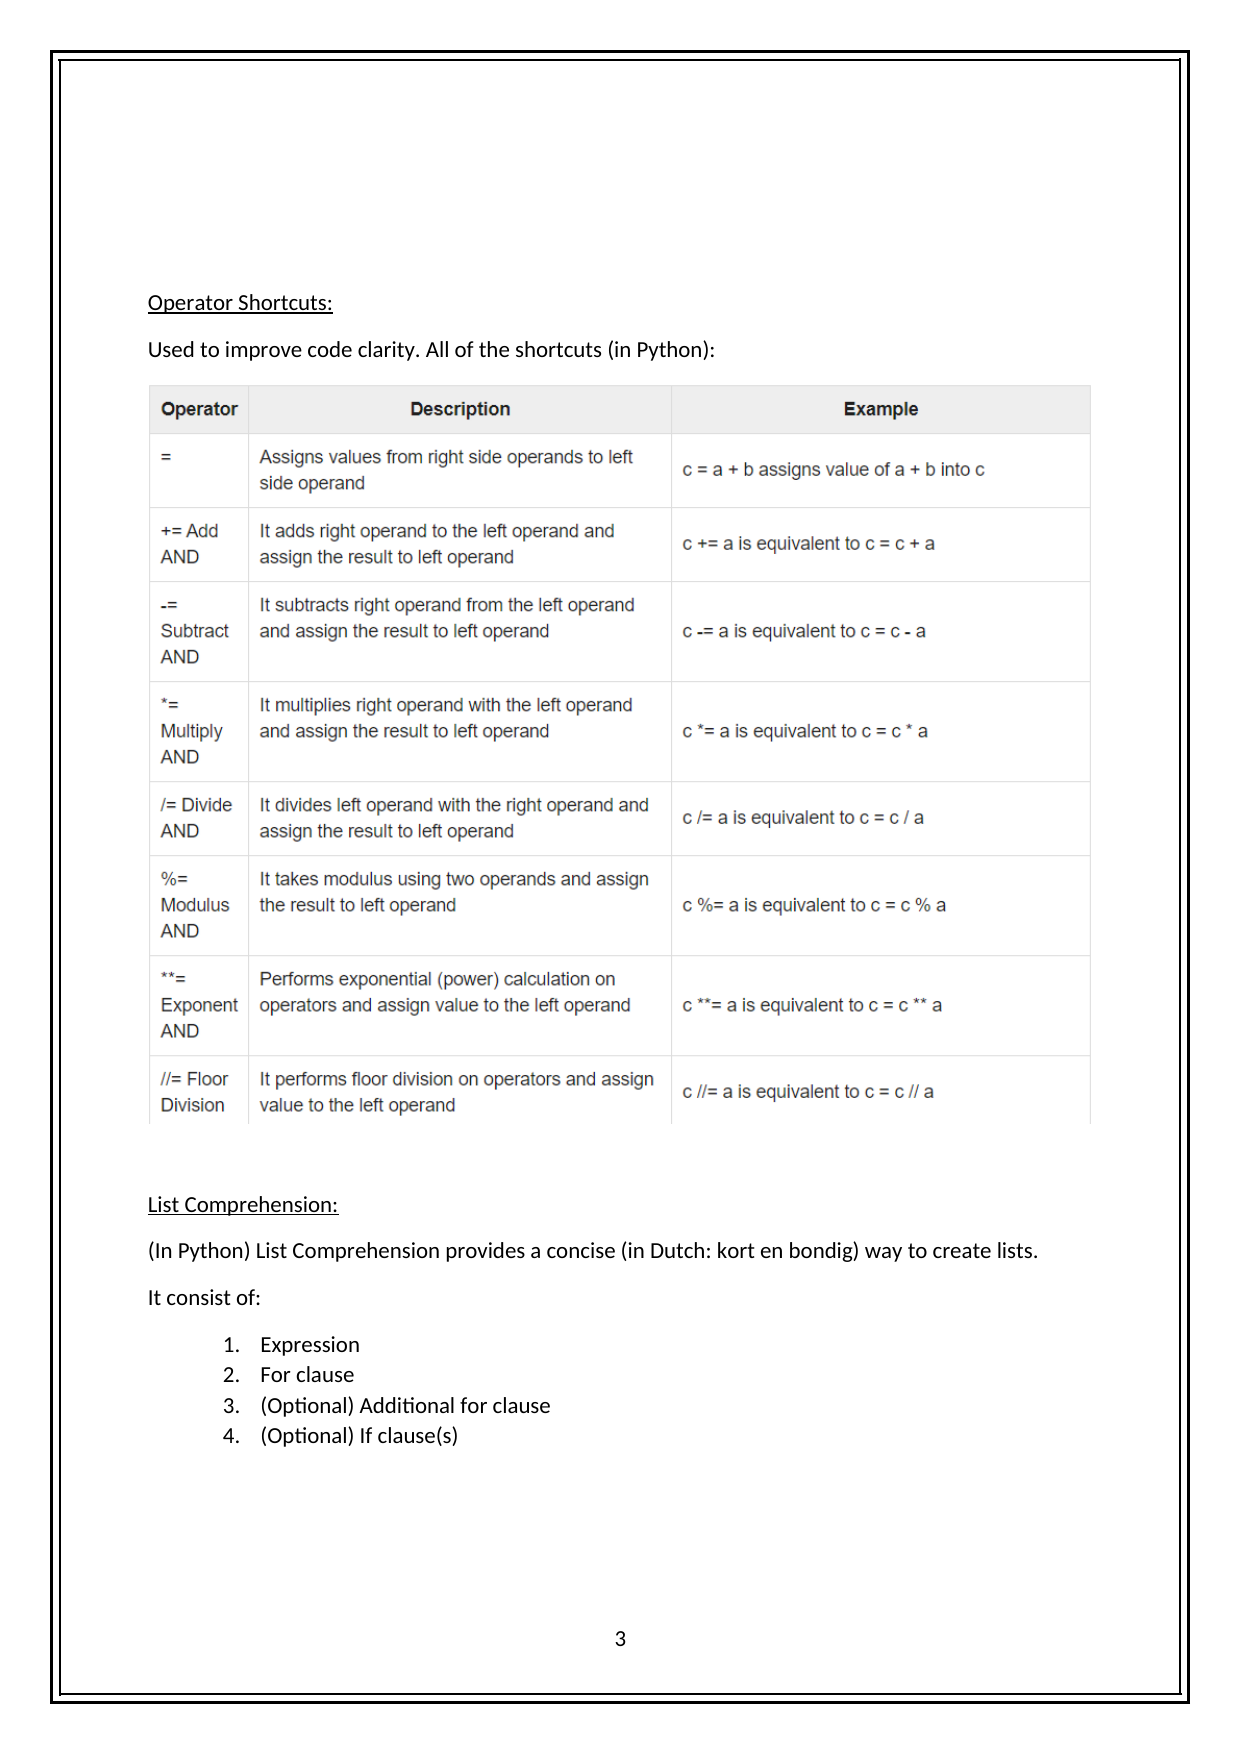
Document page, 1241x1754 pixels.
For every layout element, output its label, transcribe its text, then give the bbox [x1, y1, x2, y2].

list (Optional) Additional for clause [223, 1391, 1093, 1419]
text (In Python) List Comprehension provides a concise (in Dutch: kort en bondig) way to create lists. [148, 1237, 1093, 1265]
text It consist of: [148, 1283, 1093, 1312]
list For clause [223, 1361, 1093, 1389]
list Expression [223, 1330, 1093, 1358]
text Used to improve code clarity. All of the shortcuts (in Python): [148, 335, 1093, 363]
text Operator Shortcuts: [148, 288, 1093, 316]
text List Comprehension: [148, 1190, 1093, 1218]
picture [147, 382, 1093, 1124]
list (Optional) If clause(s) [223, 1421, 1093, 1449]
